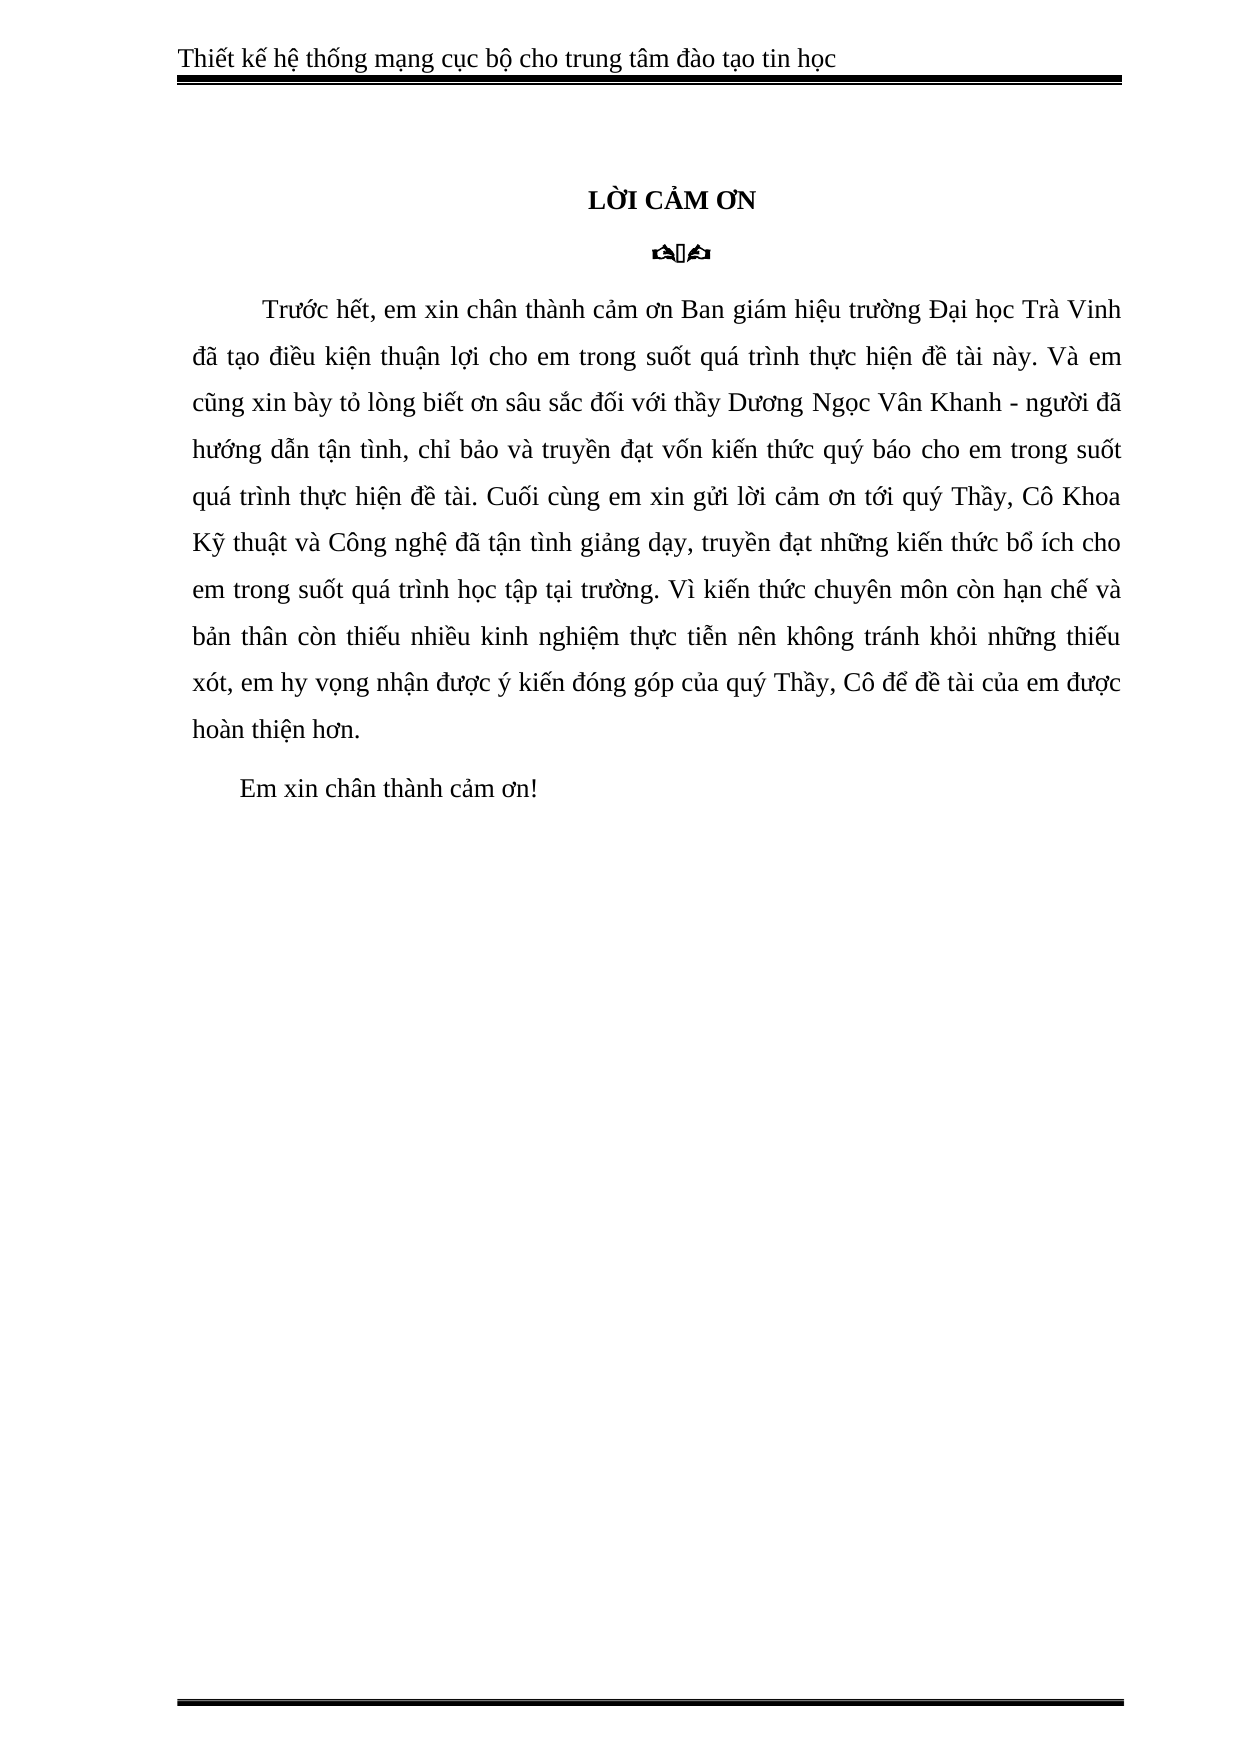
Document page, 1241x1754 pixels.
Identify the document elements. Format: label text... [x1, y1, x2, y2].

picture [177, 1676, 1162, 1706]
text Trước hết, em xin chân thành cảm ơn Ban giám hiệu trường Đại học Trà Vinh đã tạo điều kiện thuận lợi cho em trong suốt quá trình thực hiện đề tài này. Và em cũng xin bày tỏ lòng biết ơn sâu sắc đối với thầy Dương Ngọc Vân Khanh - người đã hướng dẫn tận tình, chỉ bảo và truyền đạt vốn kiến thức quý báo cho em trong suốt quá trình thực hiện đề tài. Cuối cùng em xin gửi lời cảm ơn tới quý Thầy, Cô Khoa Kỹ thuật và Công nghệ đã tận tình giảng dạy, truyền đạt những kiến thức bổ ích cho em trong suốt quá trình học tập tại trường. Vì kiến thức chuyên môn còn hạn chế và bản thân còn thiếu nhiều kinh nghiệm thực tiễn nên không tránh khỏi những thiếu xót, em hy vọng nhận được ý kiến đóng góp của quý Thầy, Cô để đề tài của em được hoàn thiện hơn. [192, 293, 1122, 744]
text Em xin chân thành cảm ơn! [192, 772, 1122, 803]
subtitle LỜI CẢM ƠN [222, 184, 1122, 216]
